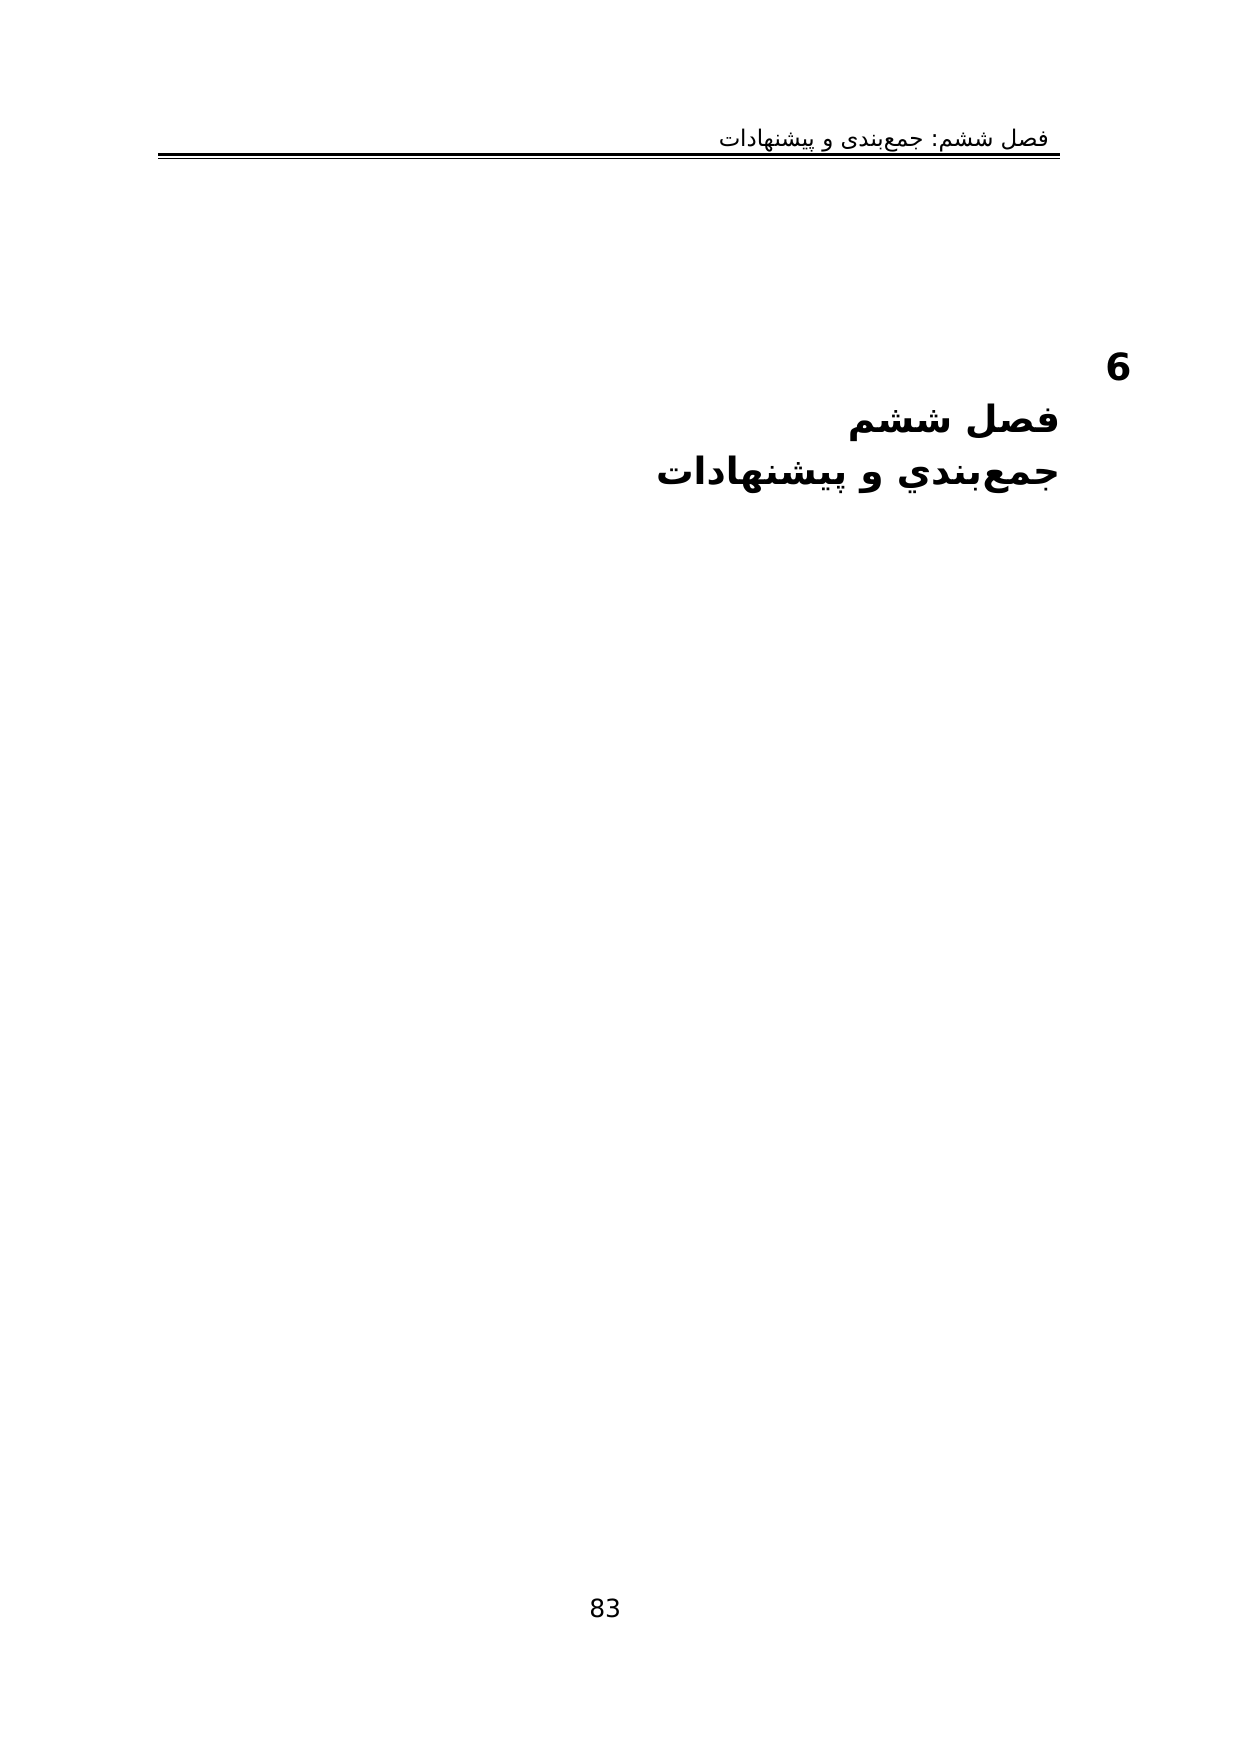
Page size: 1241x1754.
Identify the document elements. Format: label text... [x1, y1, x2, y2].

subtitle فصل ششم جمع‌بندي و پیشنهادات [150, 345, 1105, 494]
